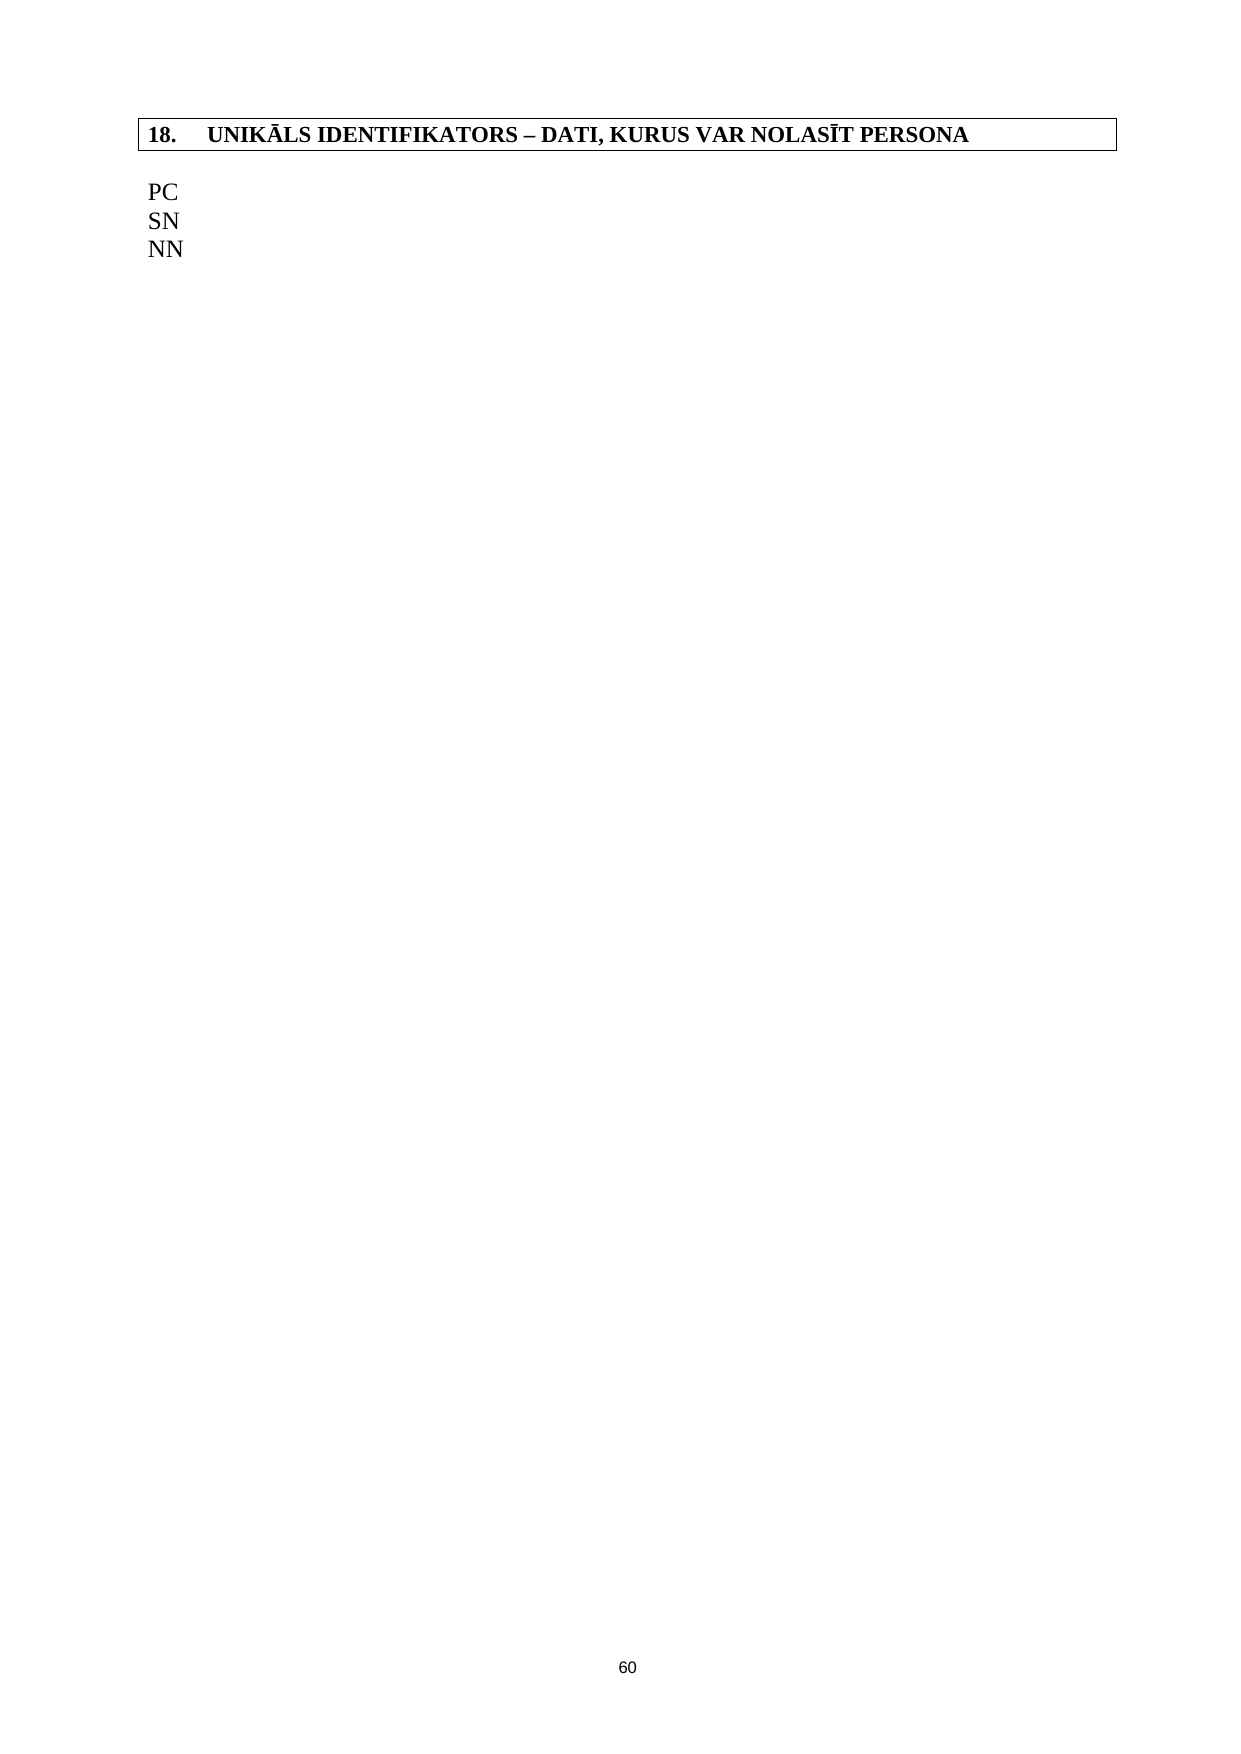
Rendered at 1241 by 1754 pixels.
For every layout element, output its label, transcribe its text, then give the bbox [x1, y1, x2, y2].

list UNIKĀLS IDENTIFIKATORS – DATI, KURUS VAR NOLASĪT PERSONA [139, 119, 1116, 150]
text SN [148, 206, 1107, 234]
text PC [148, 177, 1107, 206]
text NN [148, 234, 1107, 263]
